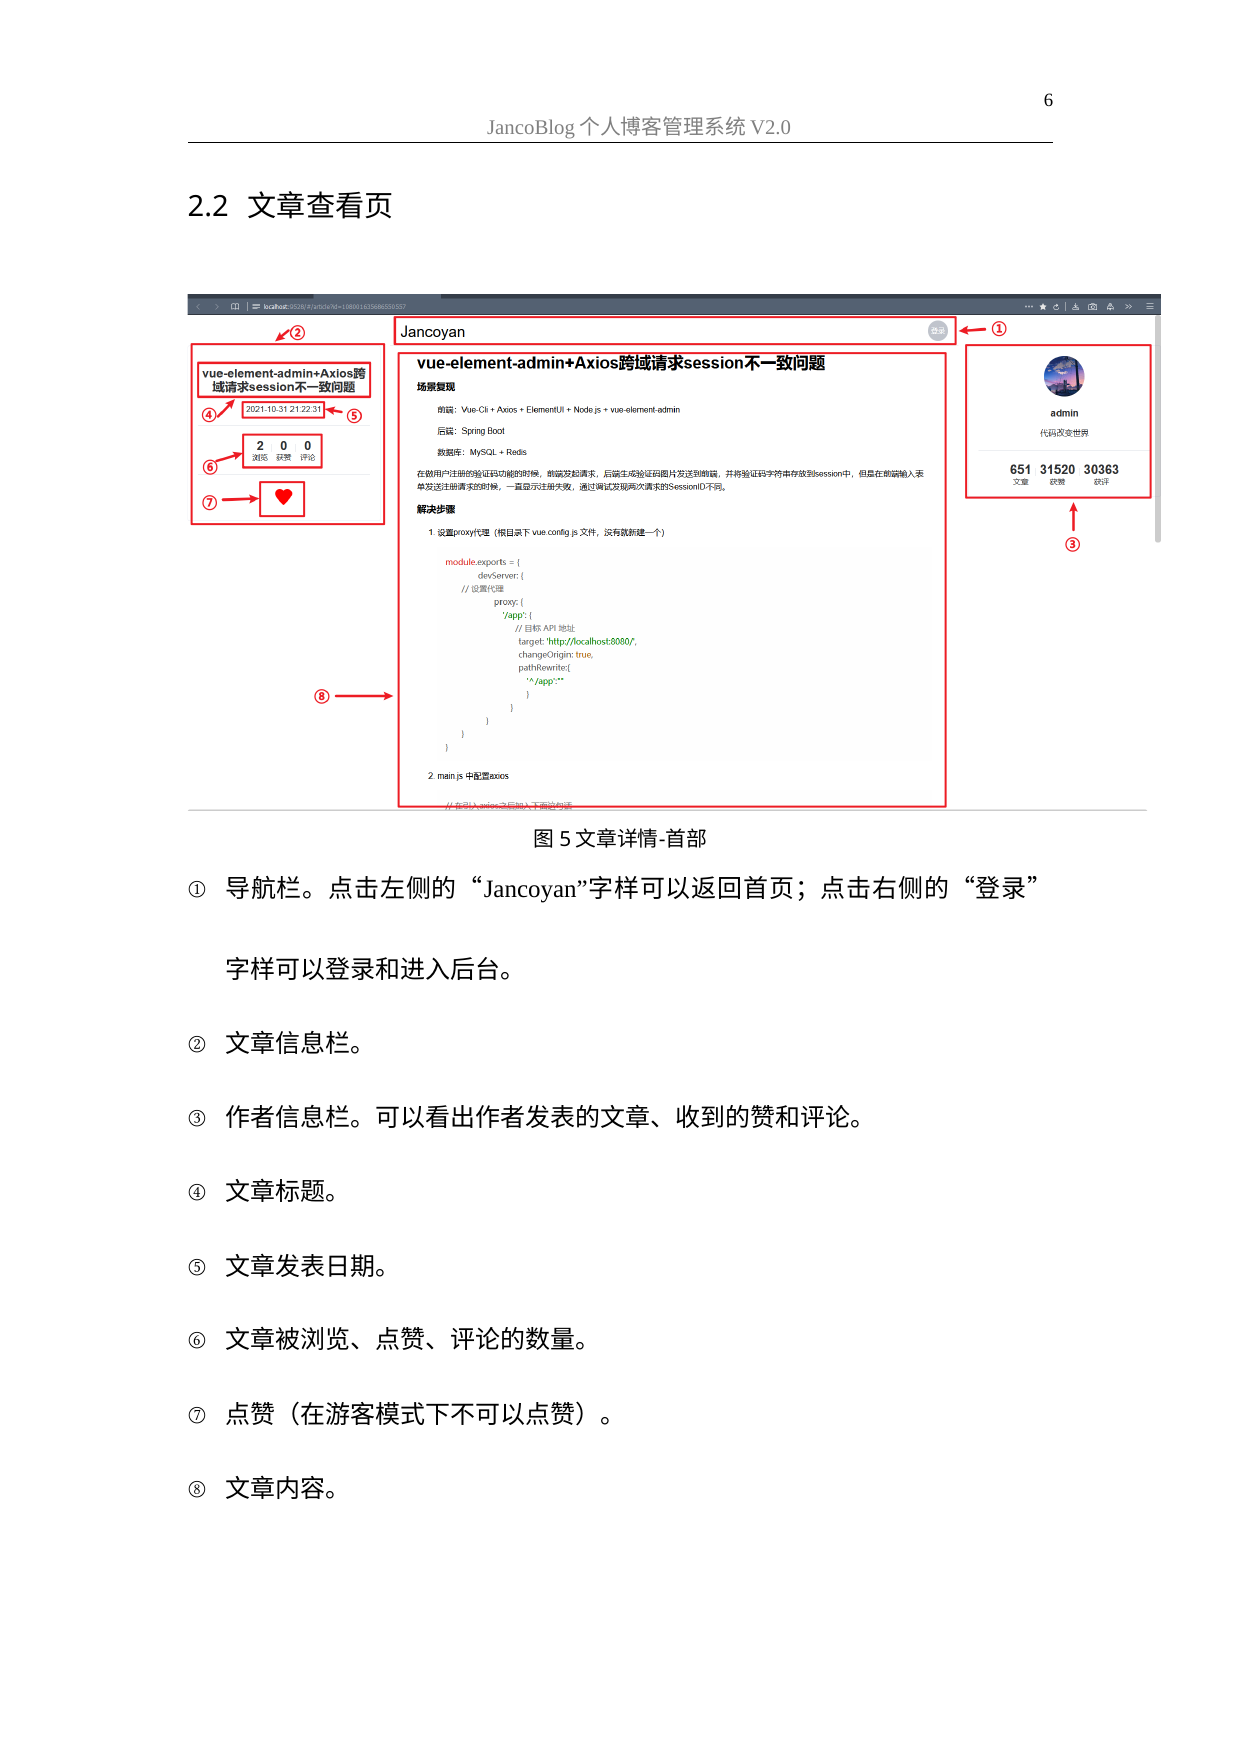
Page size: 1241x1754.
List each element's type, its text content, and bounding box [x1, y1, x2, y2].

text 图 5文章详情-首部 [187, 822, 1053, 854]
list 文章被浏览、点赞、评论的数量。 [187, 1306, 1053, 1371]
list 文章标题。 [187, 1157, 1053, 1222]
list 文章发表日期。 [187, 1232, 1053, 1297]
list 文章信息栏。 [187, 1009, 1053, 1074]
list 作者信息栏。可以看出作者发表的文章、收到的赞和评论。 [187, 1083, 1053, 1148]
list 文章内容。 [187, 1454, 1053, 1519]
list 导航栏。点击左侧的“Jancoyan”字样可以返回首页；点击右侧的“登录”字样可以登录和进入后台。 [187, 854, 1053, 1000]
picture [187, 294, 1161, 811]
list 点赞（在游客模式下不可以点赞）。 [187, 1380, 1053, 1445]
subtitle 文章查看页 [187, 171, 1053, 236]
